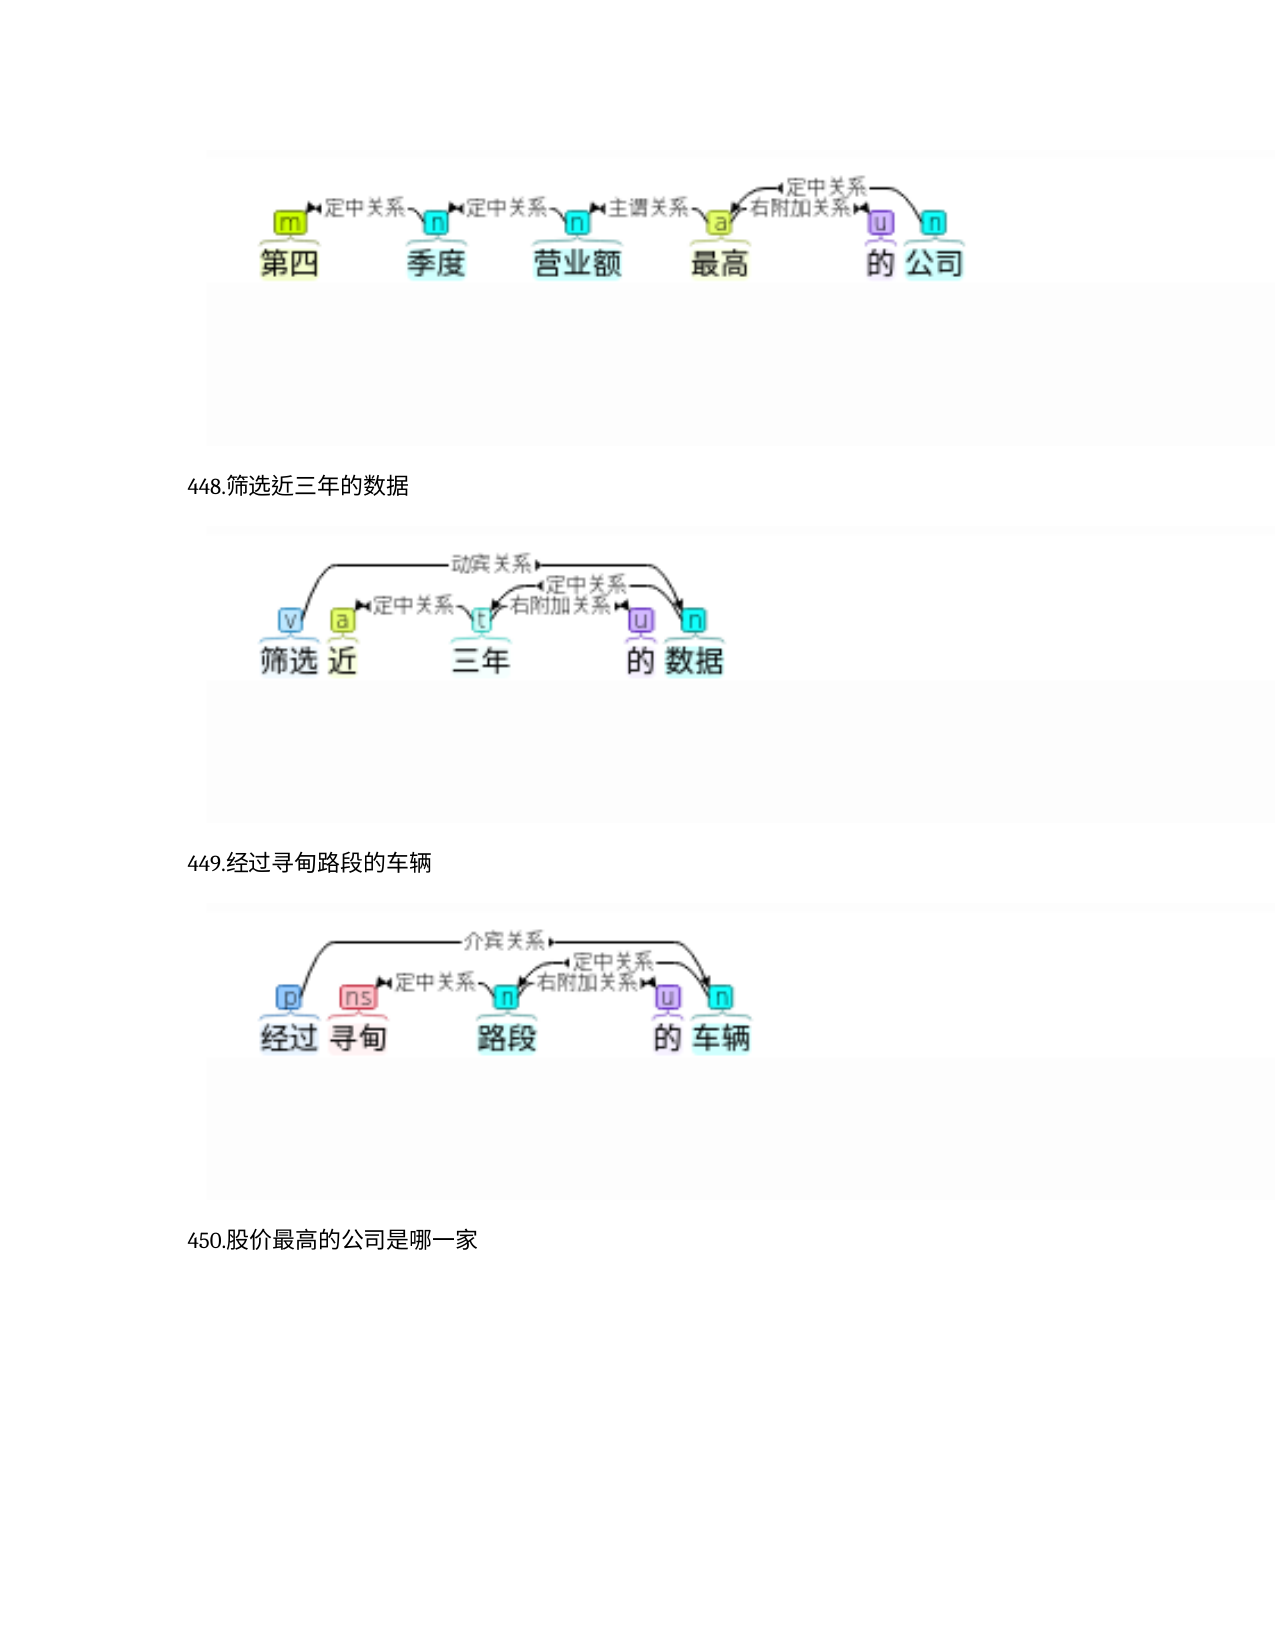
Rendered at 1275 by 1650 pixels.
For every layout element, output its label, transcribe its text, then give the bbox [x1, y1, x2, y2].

text 448.筛选近三年的数据 [187, 470, 1087, 501]
picture [206, 150, 1275, 446]
text 450.股价最高的公司是哪一家 [187, 1224, 1087, 1255]
text 449.经过寻甸路段的车辆 [187, 847, 1087, 878]
picture [206, 526, 1275, 823]
picture [206, 903, 1275, 1200]
